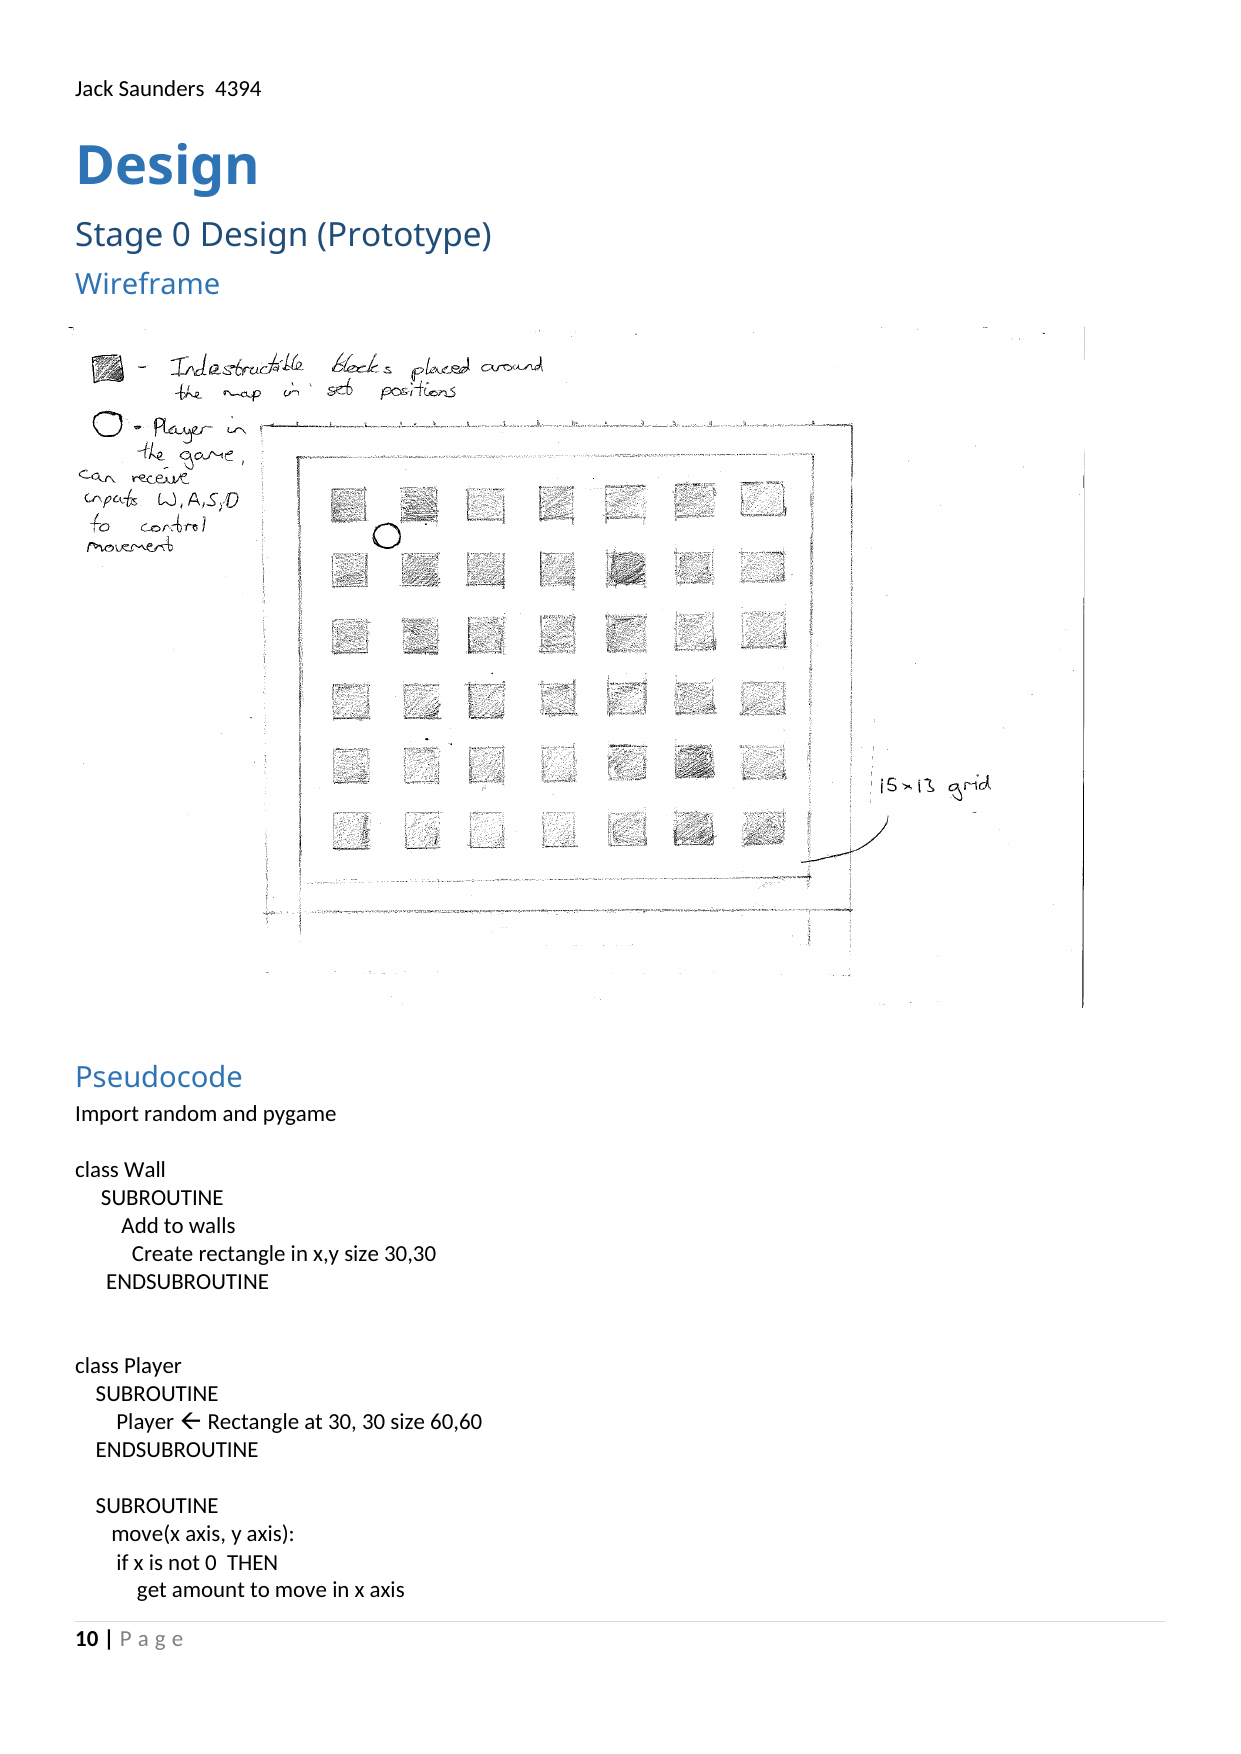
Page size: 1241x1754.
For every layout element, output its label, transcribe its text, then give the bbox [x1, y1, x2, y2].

text Import random and pygame [75, 1099, 1165, 1127]
text class Player [75, 1351, 1165, 1379]
text Player Rectangle at 30, 30 size 60,60 [75, 1407, 1165, 1436]
text SUBROUTINE [75, 1492, 1165, 1519]
text get amount to move in x axis [75, 1576, 1165, 1604]
subtitle Stage 0 Design (Prototype) [75, 211, 1165, 256]
text ENDSUBROUTINE [75, 1267, 1165, 1295]
text ENDSUBROUTINE [75, 1436, 1165, 1463]
subtitle Design [75, 127, 1165, 201]
subtitle Pseudocode [75, 1056, 1165, 1096]
text if x is not 0 THEN [75, 1548, 1165, 1576]
text SUBROUTINE [75, 1183, 1165, 1211]
text Add to walls [75, 1211, 1165, 1239]
subtitle Wireframe [75, 264, 1165, 303]
picture [70, 328, 1082, 1007]
text move(x axis, y axis): [75, 1519, 1165, 1548]
text class Wall [75, 1155, 1165, 1183]
text Create rectangle in x,y size 30,30 [75, 1239, 1165, 1267]
text SUBROUTINE [75, 1379, 1165, 1407]
